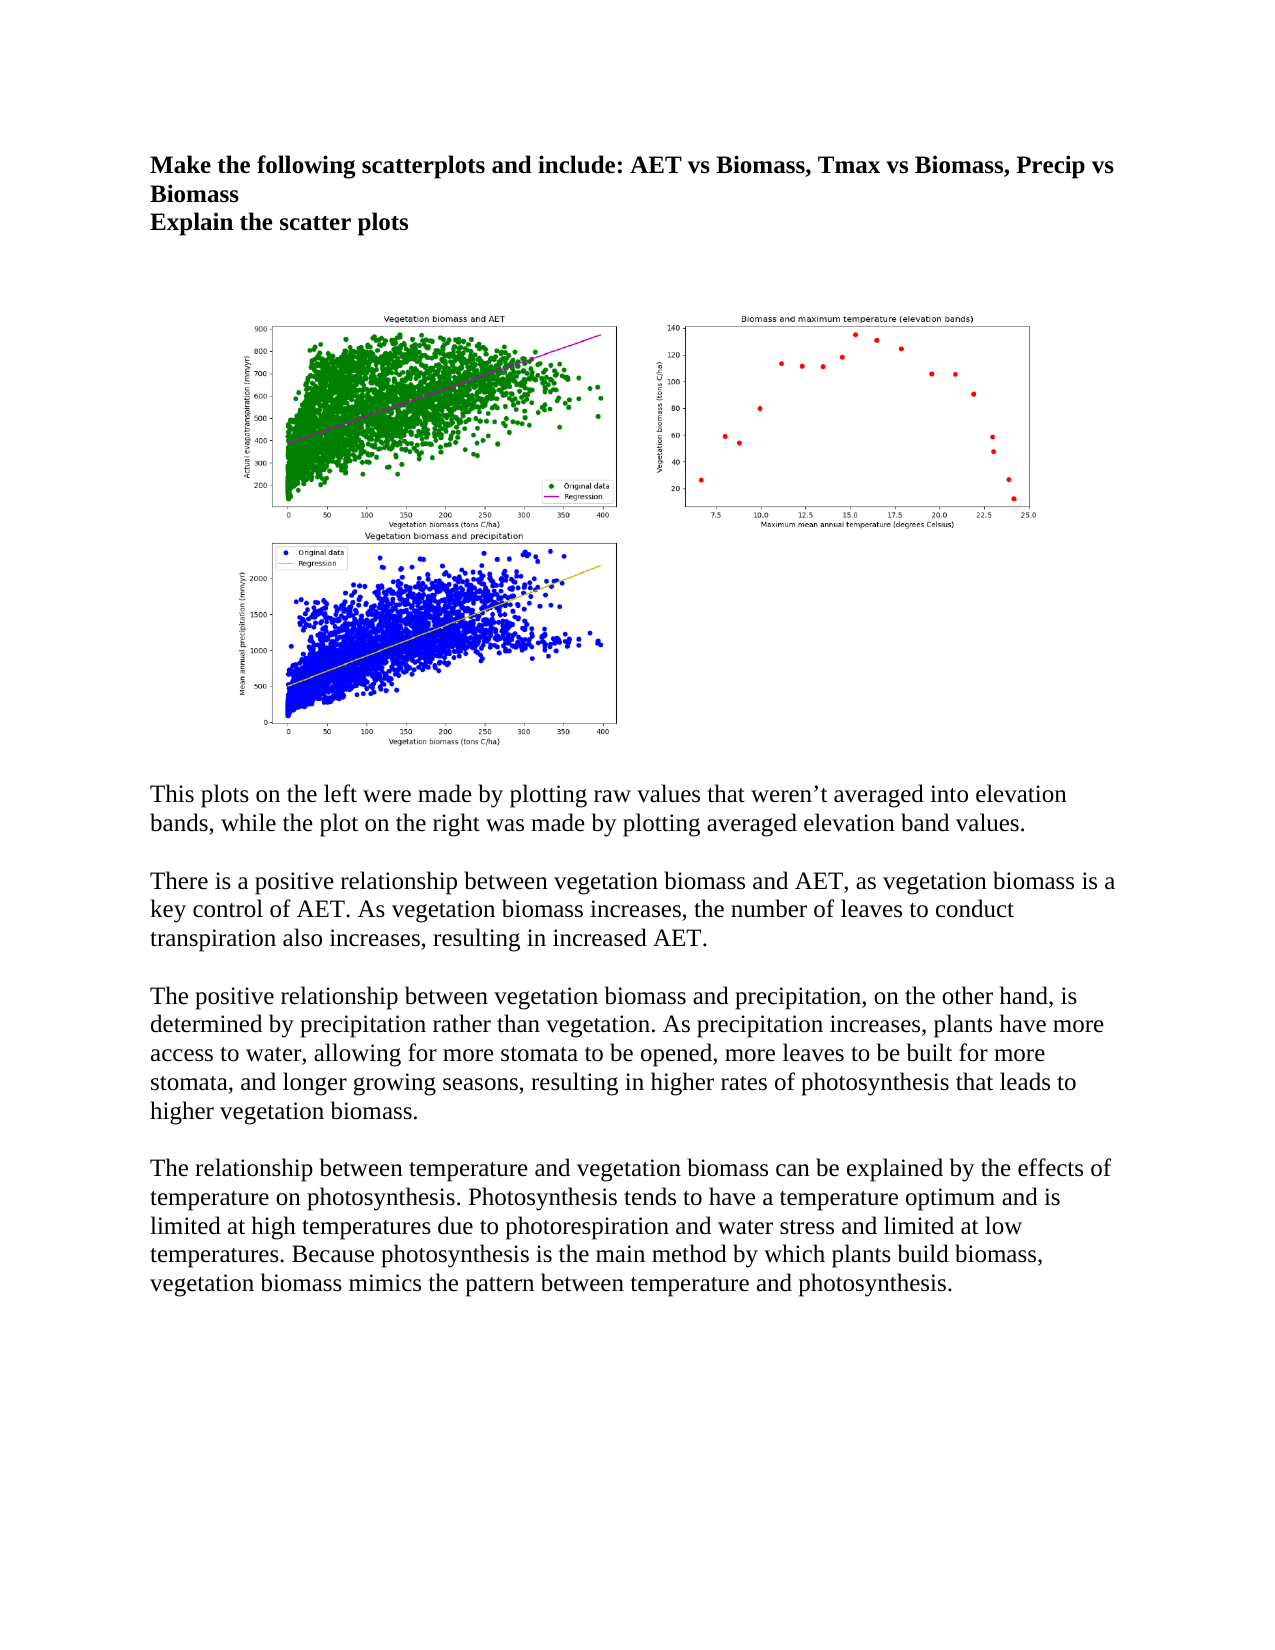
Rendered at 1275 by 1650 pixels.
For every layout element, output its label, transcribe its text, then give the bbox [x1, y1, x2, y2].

text The relationship between temperature and vegetation biomass can be explained by the effects of temperature on photosynthesis. Photosynthesis tends to have a temperature optimum and is limited at high temperatures due to photorespiration and water stress and limited at low temperatures. Because photosynthesis is the main method by which plants build biomass, vegetation biomass mimics the pattern between temperature and photosynthesis. [150, 1153, 1125, 1297]
text Make the following scatterplots and include: AET vs Biomass, Tmax vs Biomass, Precip vs Biomass [150, 150, 1125, 207]
picture [150, 265, 1125, 780]
text This plots on the left were made by plotting raw values that weren’t averaged into elevation bands, while the plot on the right was made by plotting averaged elevation band values. [150, 780, 1125, 837]
text The positive relationship between vegetation biomass and precipitation, on the other hand, is determined by precipitation rather than vegetation. As precipitation increases, plants have more access to water, allowing for more stomata to be opened, more leaves to be built for more stomata, and longer growing seasons, resulting in higher rates of photosynthesis that leads to higher vegetation biomass. [150, 981, 1125, 1124]
text There is a positive relationship between vegetation biomass and AET, as vegetation biomass is a key control of AET. As vegetation biomass increases, the number of leaves to conduct transpiration also increases, resulting in increased AET. [150, 866, 1125, 952]
text Explain the scatter plots [150, 207, 1125, 236]
